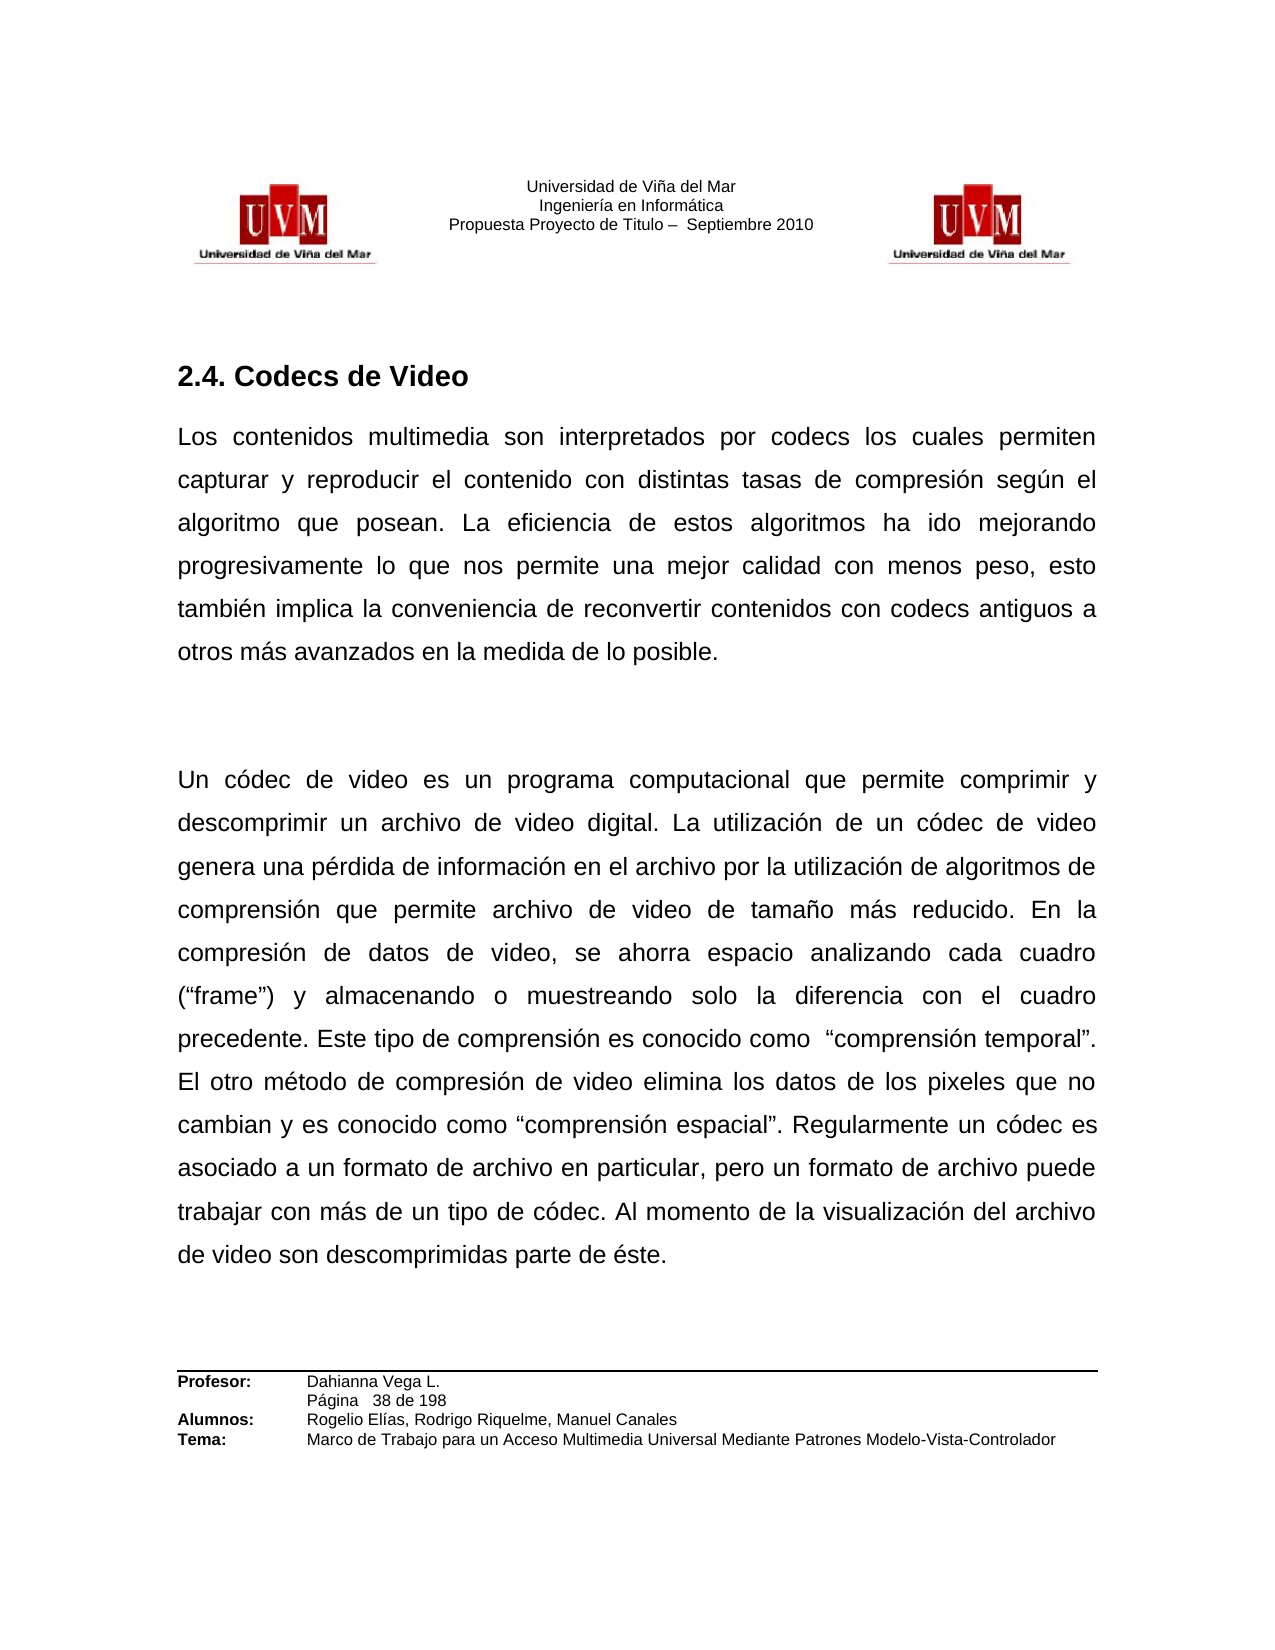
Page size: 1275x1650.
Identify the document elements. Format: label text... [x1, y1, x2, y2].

subtitle 2.4. Codecs de Video [177, 359, 1098, 392]
text Los contenidos multimedia son interpretados por codecs los cuales permiten capturar y reproducir el contenido con distintas tasas de compresión según el algoritmo que posean. La eficiencia de estos algoritmos ha ido mejorando progresivamente lo que nos permite una mejor calidad con menos peso, esto también implica la conveniencia de reconvertir contenidos con codecs antiguos a otros más avanzados en la medida de lo posible. [177, 422, 1098, 666]
text Un códec de video es un programa computacional que permite comprimir y descomprimir un archivo de video digital. La utilización de un códec de video genera una pérdida de información en el archivo por la utilización de algoritmos de comprensión que permite archivo de video de tamaño más reducido. En la compresión de datos de video, se ahorra espacio analizando cada cuadro (“frame”) y almacenando o muestreando solo la diferencia con el cuadro precedente. Este tipo de comprensión es conocido como “comprensión temporal”. El otro método de compresión de video elimina los datos de los pixeles que no cambian y es conocido como “comprensión espacial”. Regularmente un códec es asociado a un formato de archivo en particular, pero un formato de archivo puede trabajar con más de un tipo de códec. Al momento de la visualización del archivo de video son descomprimidas parte de éste. [177, 765, 1098, 1268]
picture [871, 176, 1084, 267]
picture [177, 176, 390, 267]
